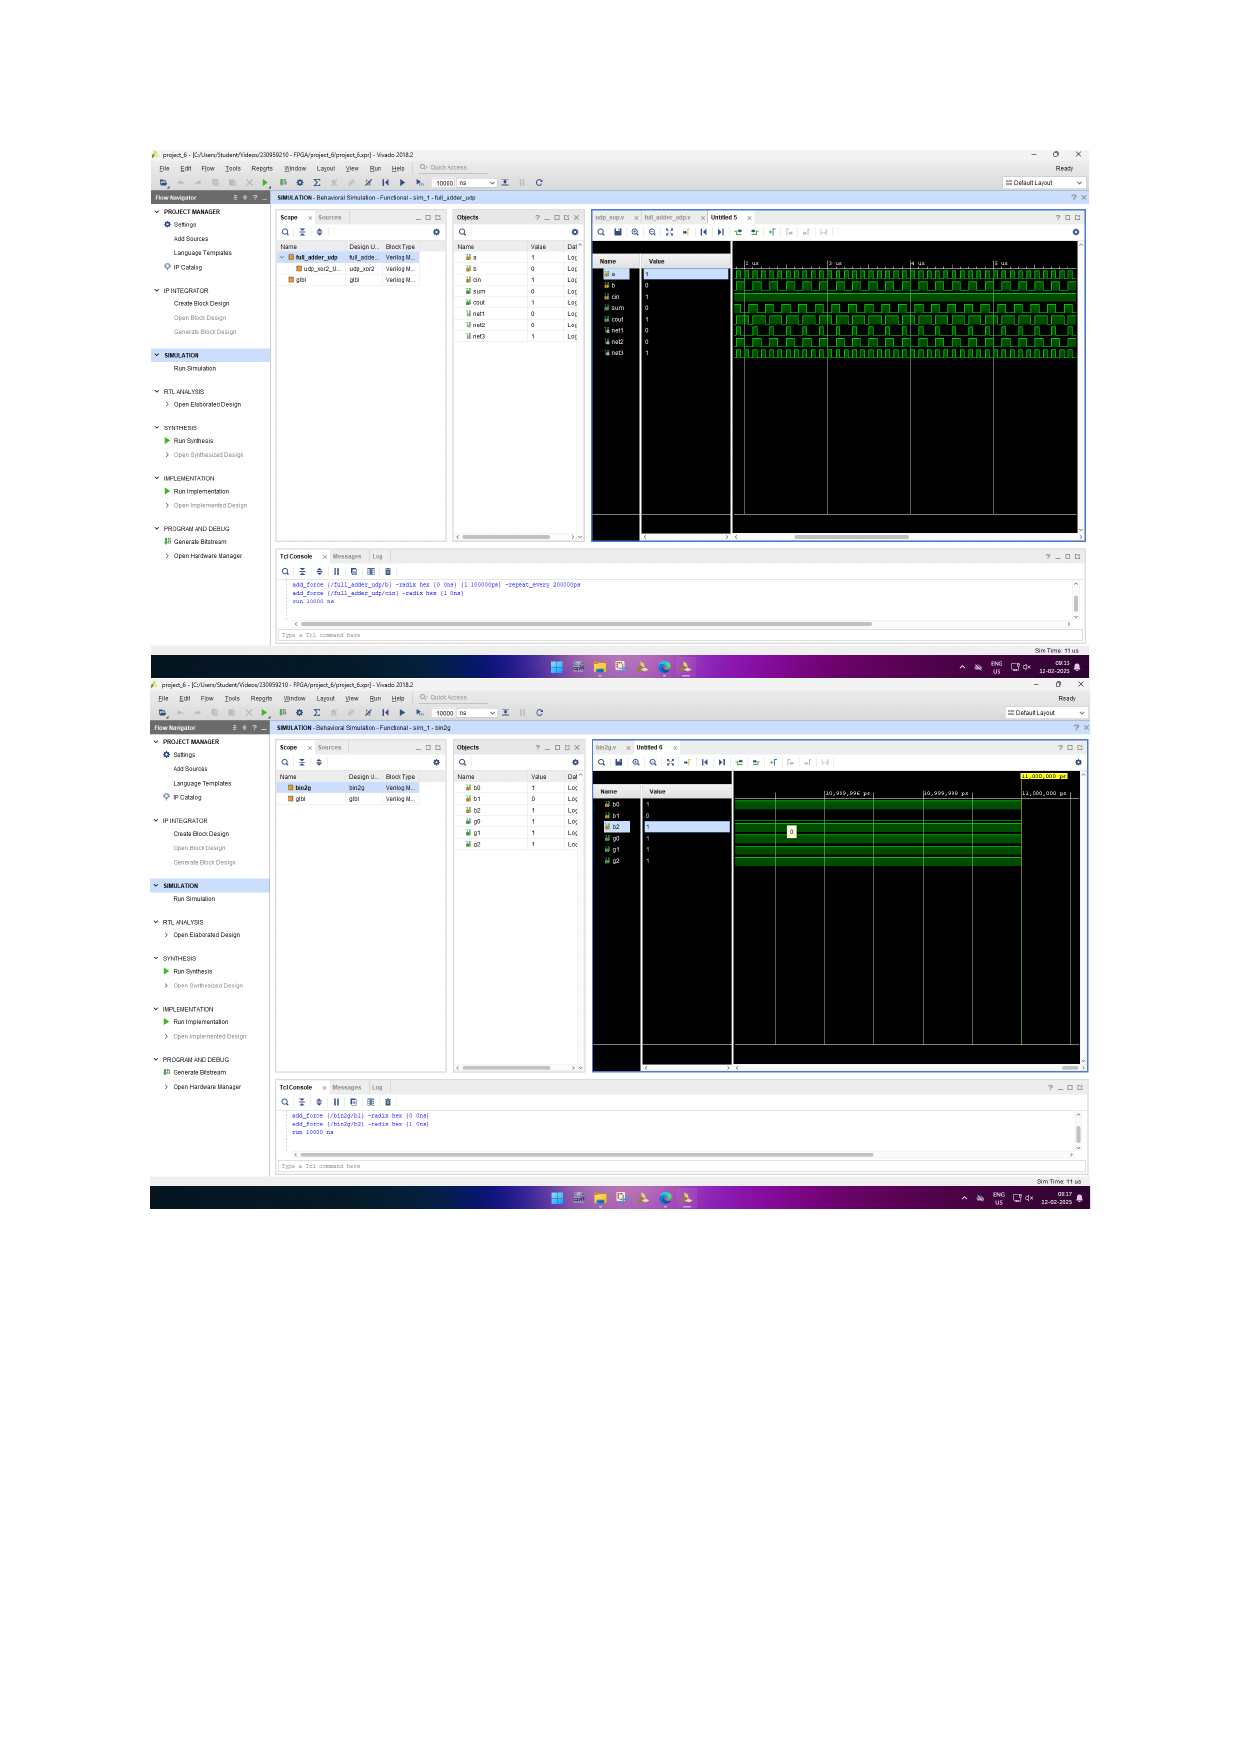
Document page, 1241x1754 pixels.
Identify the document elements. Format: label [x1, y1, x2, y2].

picture [151, 150, 1090, 678]
picture [150, 679, 1091, 1209]
